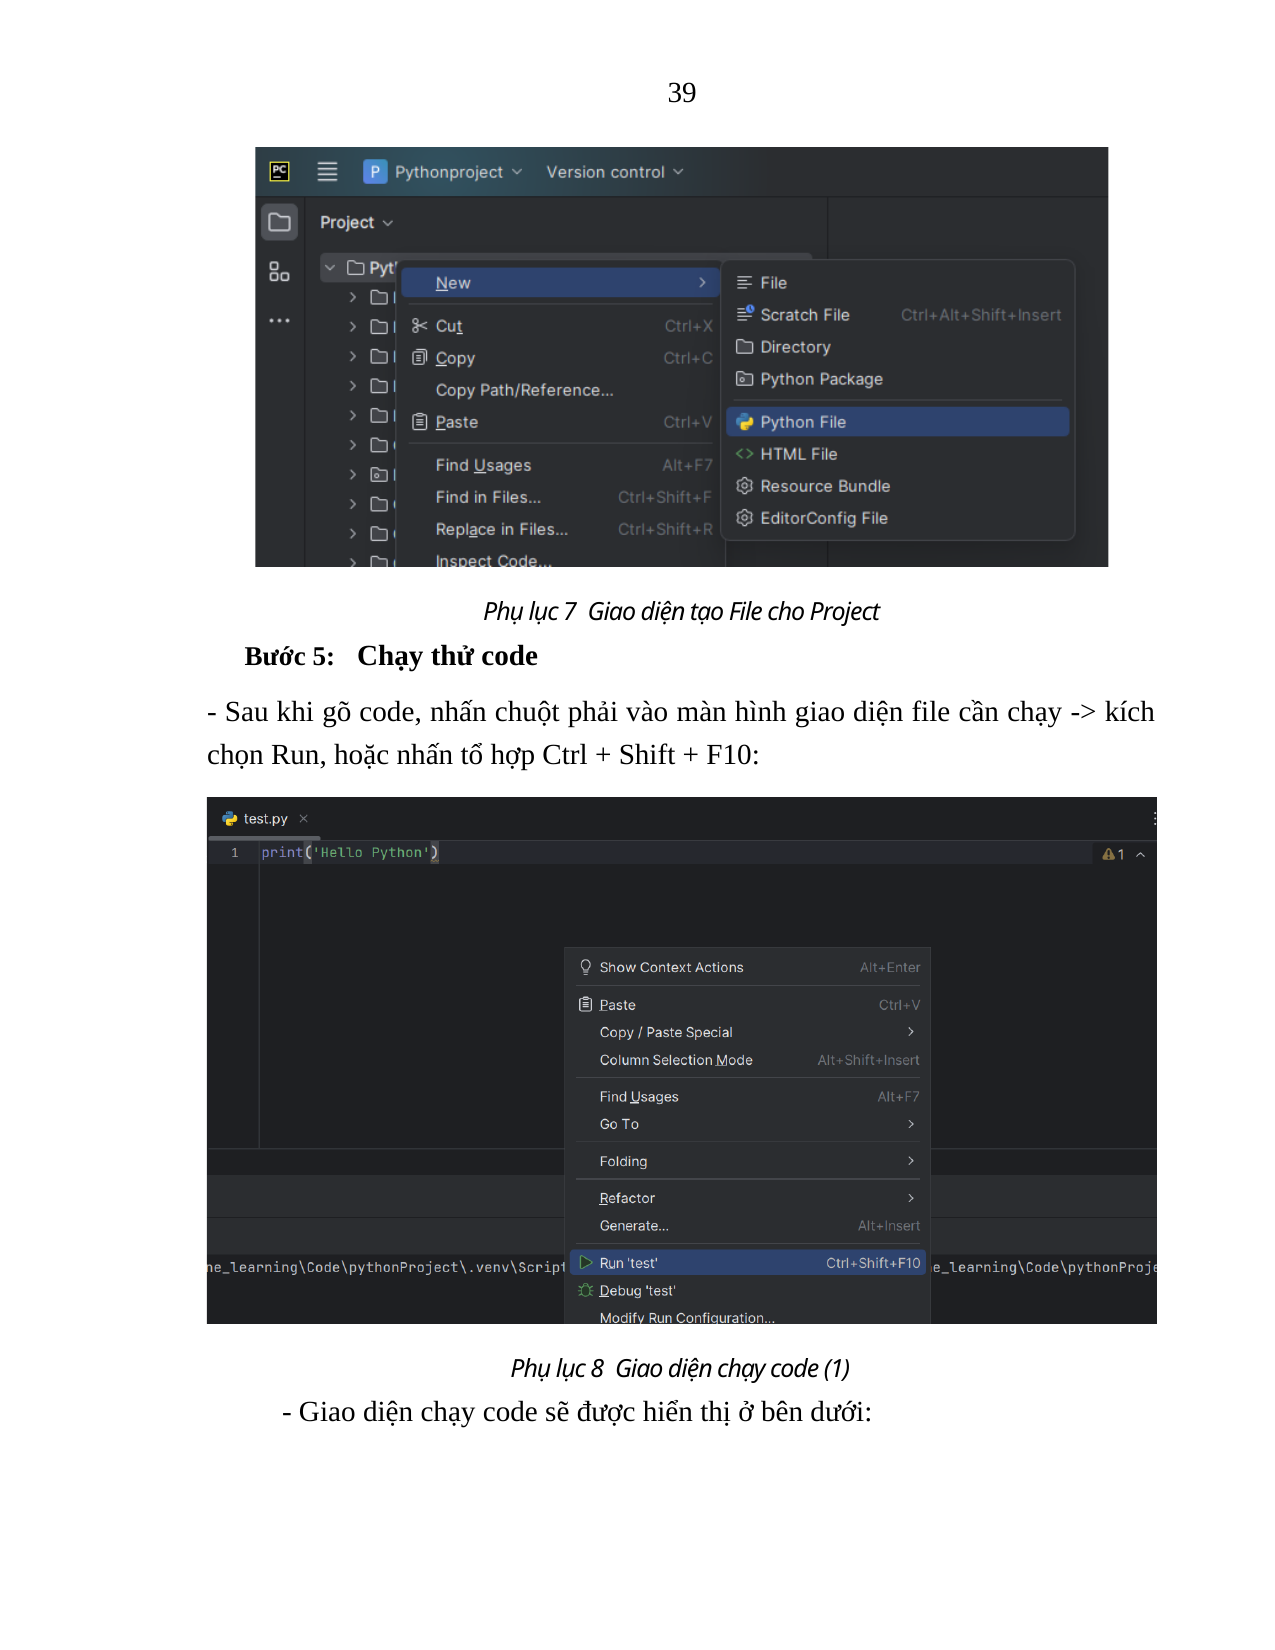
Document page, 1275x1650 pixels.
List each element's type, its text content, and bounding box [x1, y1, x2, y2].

text - Giao diện chạy code sẽ được hiển thị ở bên dưới: [207, 1394, 1157, 1428]
text Phụ lục 7 Giao diện tạo File cho Project [207, 593, 1157, 627]
picture [206, 797, 1157, 1324]
list Chạy thử code [244, 638, 1157, 671]
text - Sau khi gõ code, nhấn chuột phải vào màn hình giao diện file cần chạy -> kích chọn Run, hoặc nhấn tổ hợp Ctrl + Shift + F10: [207, 694, 1157, 771]
picture [255, 147, 1109, 567]
text Phụ lục 8 Giao diện chạy code (1) [207, 1350, 1157, 1384]
